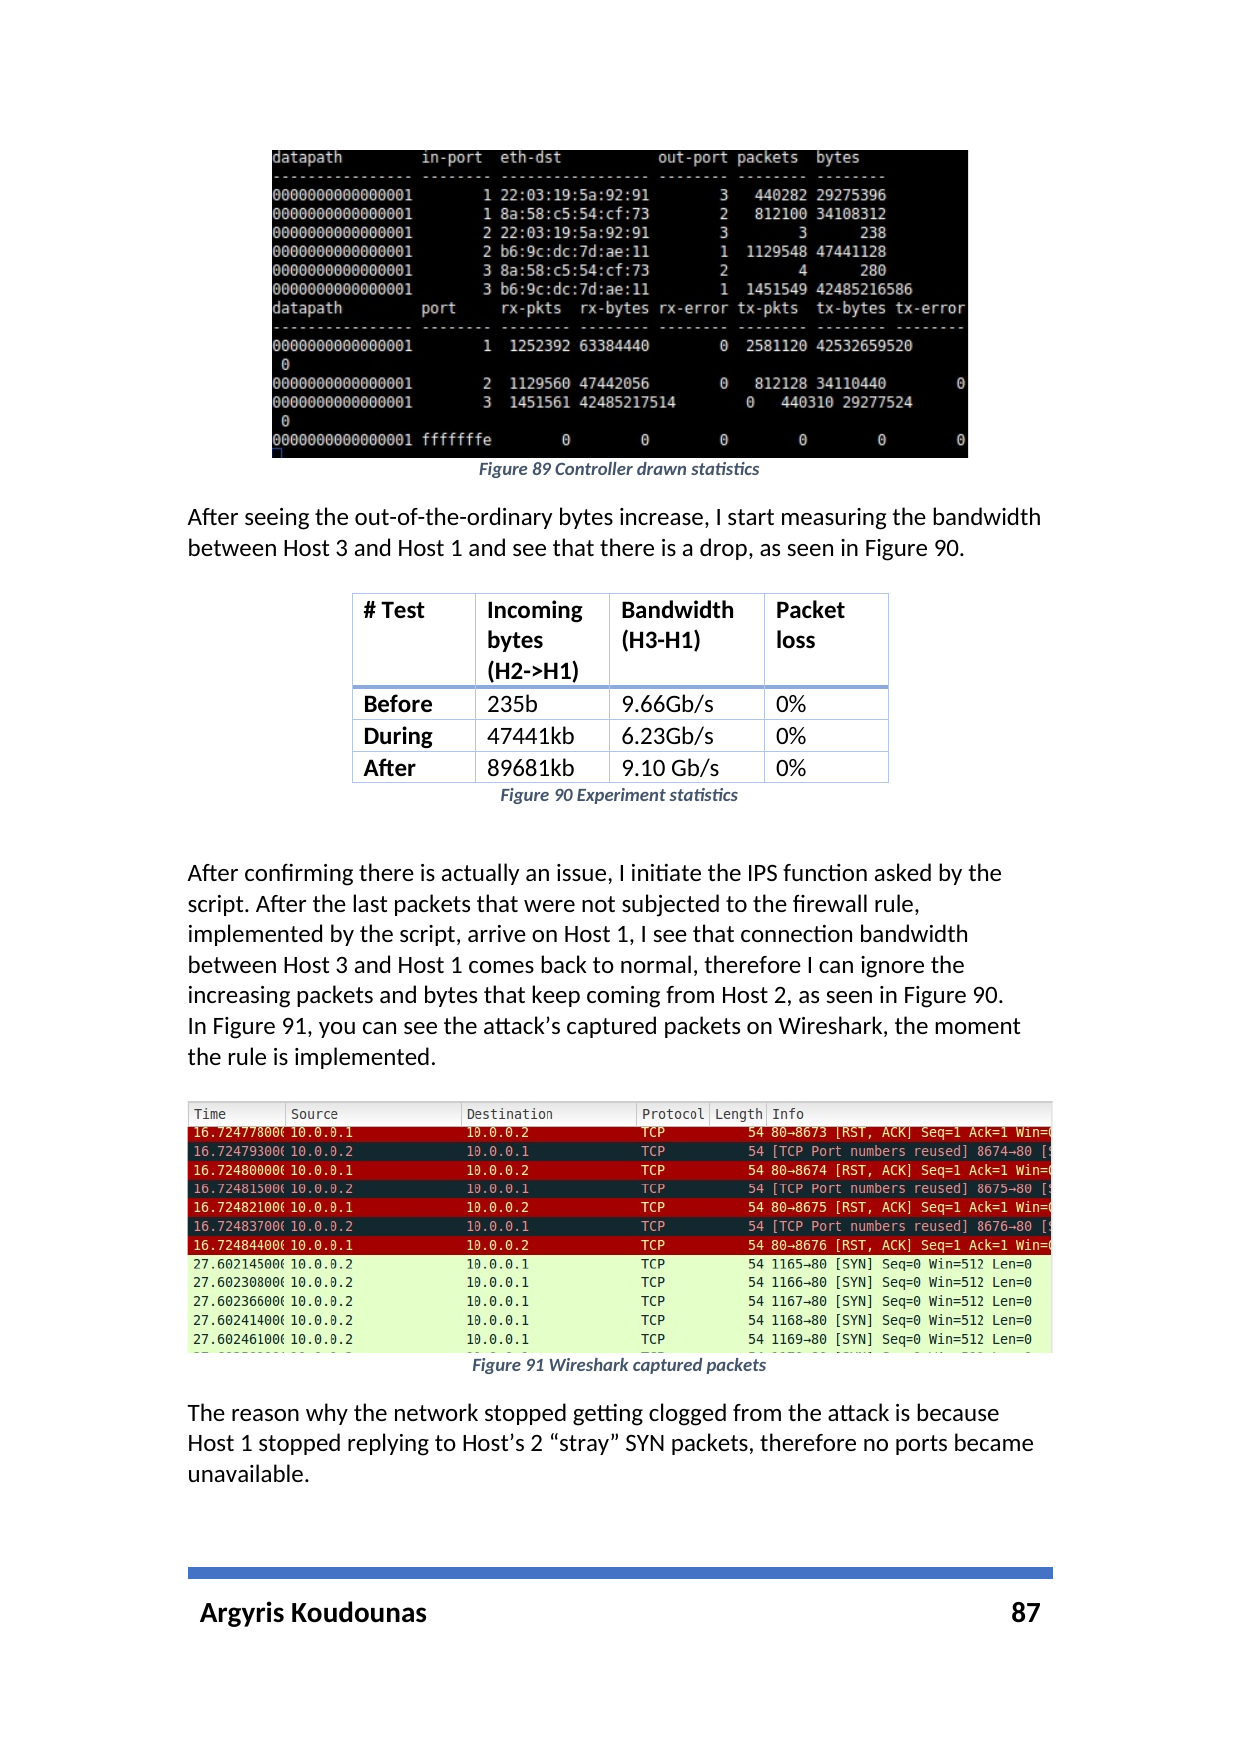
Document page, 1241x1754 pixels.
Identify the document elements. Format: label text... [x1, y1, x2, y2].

table_cell Before [353, 689, 475, 719]
text Figure 90 Experiment statistics [187, 783, 1053, 806]
text After confirming there is actually an issue, I initiate the IPS function asked by the script. After the last packets that were not subjected to the firewall rule, implemented by the script, arrive on Host 1, I see that connection bandwidth between Host 3 and Host 1 comes back to normal, therefore I can ignore the increasing packets and bytes that keep coming from Host 2, as seen in Figure 90. [187, 857, 1053, 1010]
text The reason why the network stopped getting clogged from the attack is because Host 1 stopped replying to Host’s 2 “stray” SYN packets, therefore no ports became unavailable. [187, 1397, 1053, 1488]
text In Figure 91, you can see the attack’s captured packets on Wireshark, the moment the rule is implemented. [187, 1010, 1053, 1071]
table_cell 0% [765, 752, 888, 782]
table_cell 0% [765, 720, 888, 751]
text Figure 91 Wireshark captured packets [187, 1353, 1053, 1376]
table_header Incoming bytes (H2->H1) [476, 594, 609, 685]
table_header Bandwidth (H3-H1) [610, 594, 764, 685]
picture [187, 1101, 1053, 1353]
picture [272, 150, 969, 458]
table_cell 47441kb [476, 720, 609, 751]
text After seeing the out-of-the-ordinary bytes increase, I start measuring the bandwidth between Host 3 and Host 1 and see that there is a drop, as seen in Figure 90. [187, 501, 1053, 562]
text Figure 89 Controller drawn statistics [187, 457, 1053, 480]
table_cell After [353, 752, 475, 782]
table_cell 9.66Gb/s [610, 689, 764, 719]
table_header Packet loss [765, 594, 888, 685]
table_cell 89681kb [476, 752, 609, 782]
table_cell 9.10 Gb/s [610, 752, 764, 782]
table_cell 235b [476, 689, 609, 719]
table_cell 0% [765, 689, 888, 719]
table_cell During [353, 720, 475, 751]
table_cell 6.23Gb/s [610, 720, 764, 751]
table_header # Test [353, 594, 475, 685]
